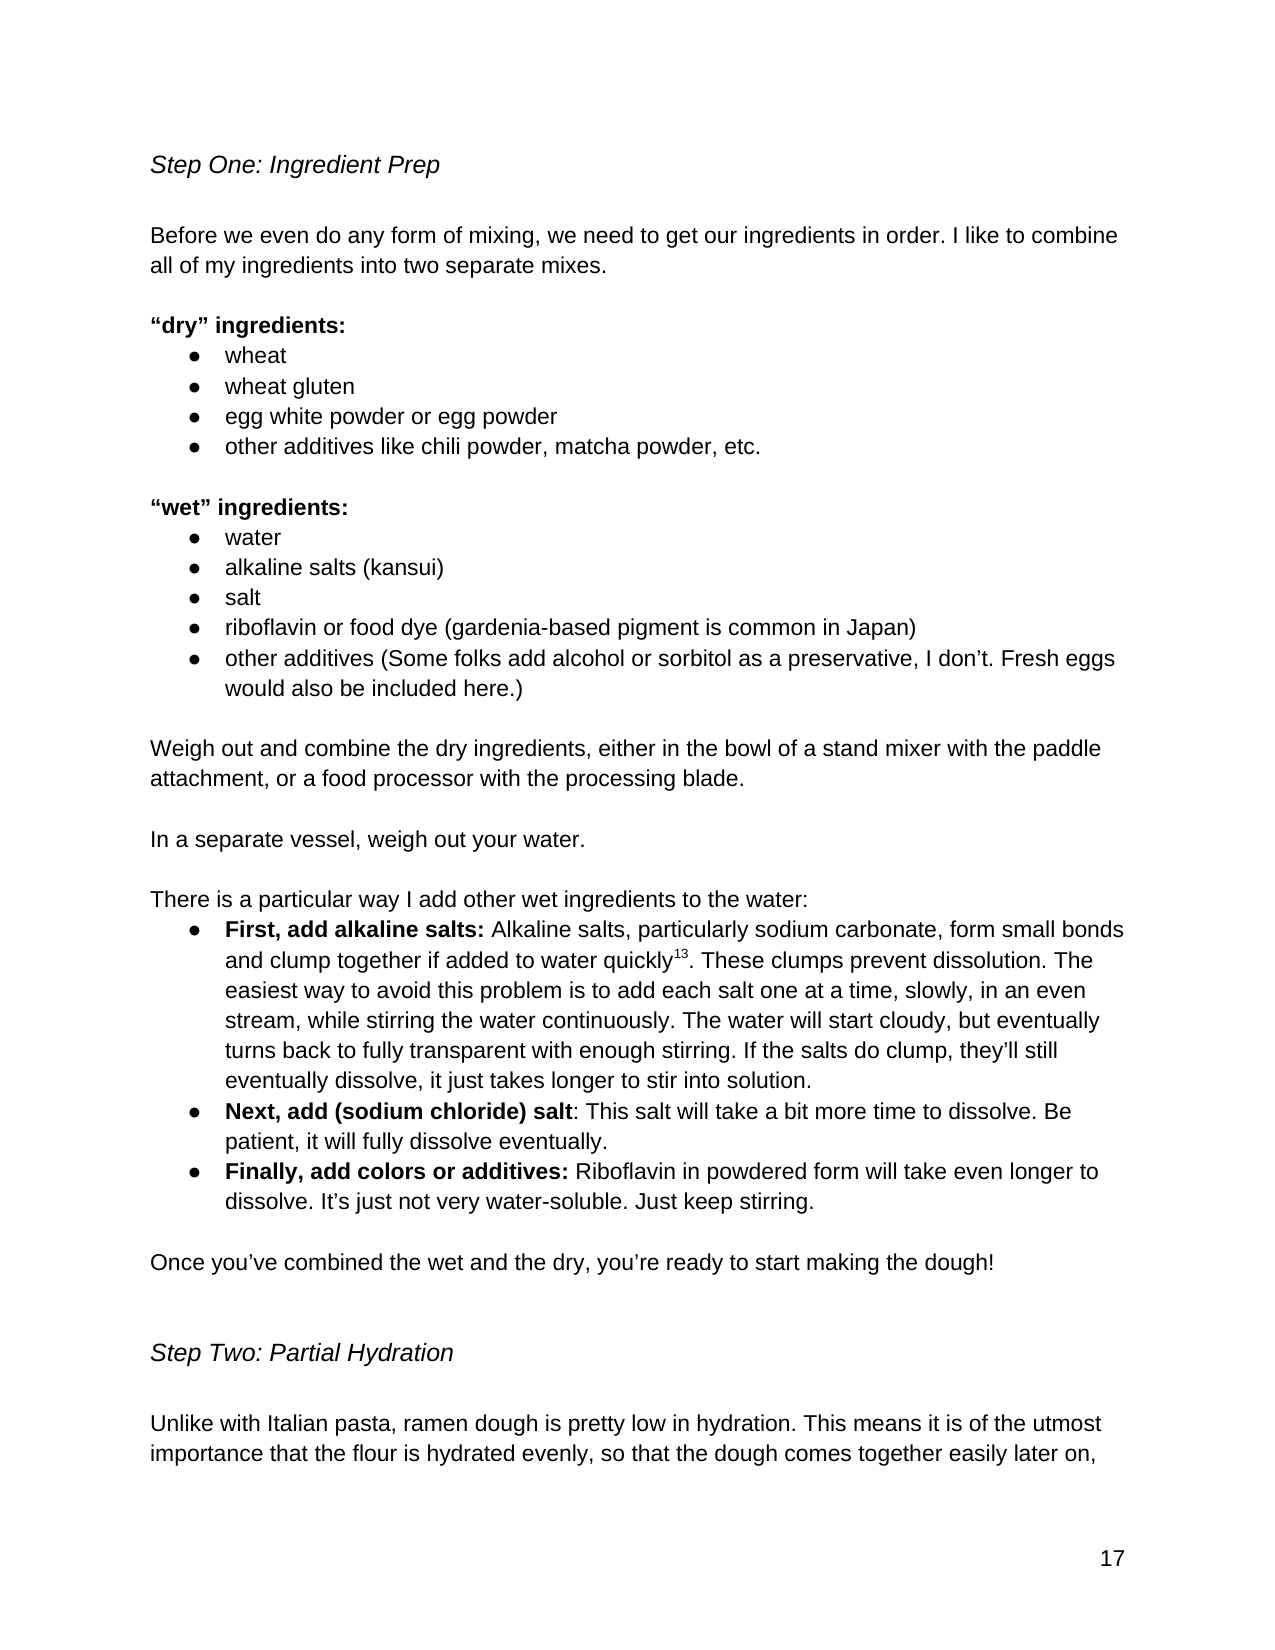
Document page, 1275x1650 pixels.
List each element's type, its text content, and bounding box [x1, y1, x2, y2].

text Weigh out and combine the dry ingredients, either in the bowl of a stand mixer with the paddle attachment, or a food processor with the processing blade. [150, 735, 1125, 792]
list First, add alkaline salts: Alkaline salts, particularly sodium carbonate, form small bonds and clump together if added to water quickly13. These clumps prevent dissolution. The easiest way to avoid this problem is to add each salt one at a time, slowly, in an even stream, while stirring the water continuously. The water will start cloudy, but eventually turns back to fully transparent with enough stirring. If the salts do clump, they’ll still eventually dissolve, it just takes longer to stir into solution. [187, 916, 1125, 1094]
text In a separate vessel, weigh out your water. [150, 826, 1125, 852]
list alkaline salts (kansui) [187, 554, 1125, 580]
list egg white powder or egg powder [187, 403, 1125, 429]
text Once you’ve combined the wet and the dry, you’re ready to start making the dough! [150, 1249, 1125, 1275]
list riboflavin or food dye (gardenia-based pigment is common in Japan) [187, 614, 1125, 641]
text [150, 1410, 1125, 1466]
text “dry” ingredients: [150, 312, 1125, 338]
list salt [187, 584, 1125, 610]
text “wet” ingredients: [150, 493, 1125, 520]
text There is a particular way I add other wet ingredients to the water: [150, 886, 1125, 912]
subtitle Step One: Ingredient Prep [150, 150, 1125, 179]
text Before we even do any form of mixing, we need to get our ingredients in order. I like to combine all of my ingredients into two separate mixes. [150, 222, 1125, 278]
list other additives like chili powder, matcha powder, etc. [187, 433, 1125, 459]
list Next, add (sodium chloride) salt: This salt will take a bit more time to dissolve. Be patient, it will fully dissolve eventually. [187, 1098, 1125, 1154]
subtitle Step Two: Partial Hydration [150, 1338, 1125, 1367]
list Finally, add colors or additives: Riboflavin in powdered form will take even longer to dissolve. It’s just not very water-soluble. Just keep stirring. [187, 1158, 1125, 1214]
list water [187, 524, 1125, 550]
list wheat gluten [187, 373, 1125, 399]
list wheat [187, 342, 1125, 369]
list other additives (Some folks add alcohol or sorbitol as a preservative, I don’t. Fresh eggs would also be included here.) [187, 644, 1125, 701]
